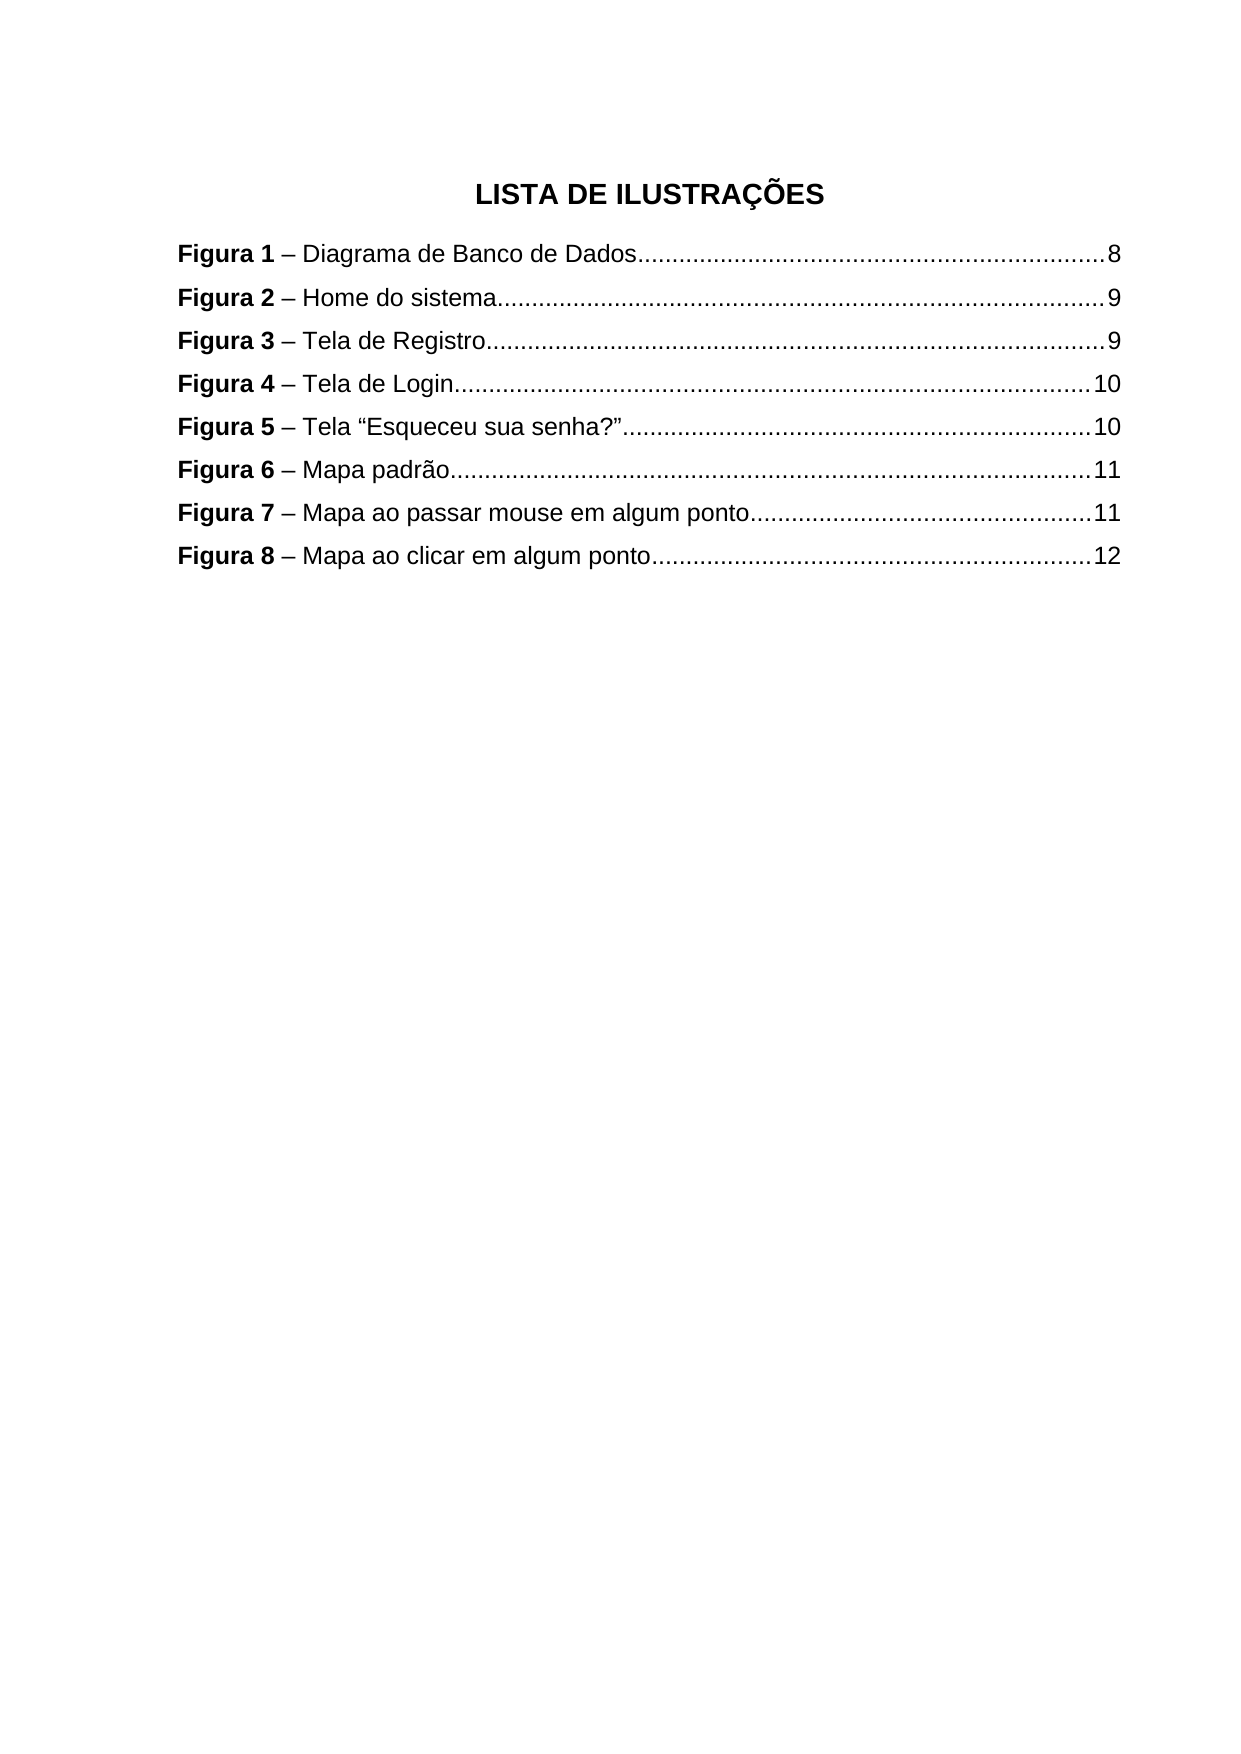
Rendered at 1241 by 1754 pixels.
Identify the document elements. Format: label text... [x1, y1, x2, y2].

text LISTA DE ILUSTRAÇÕES [177, 177, 1122, 211]
